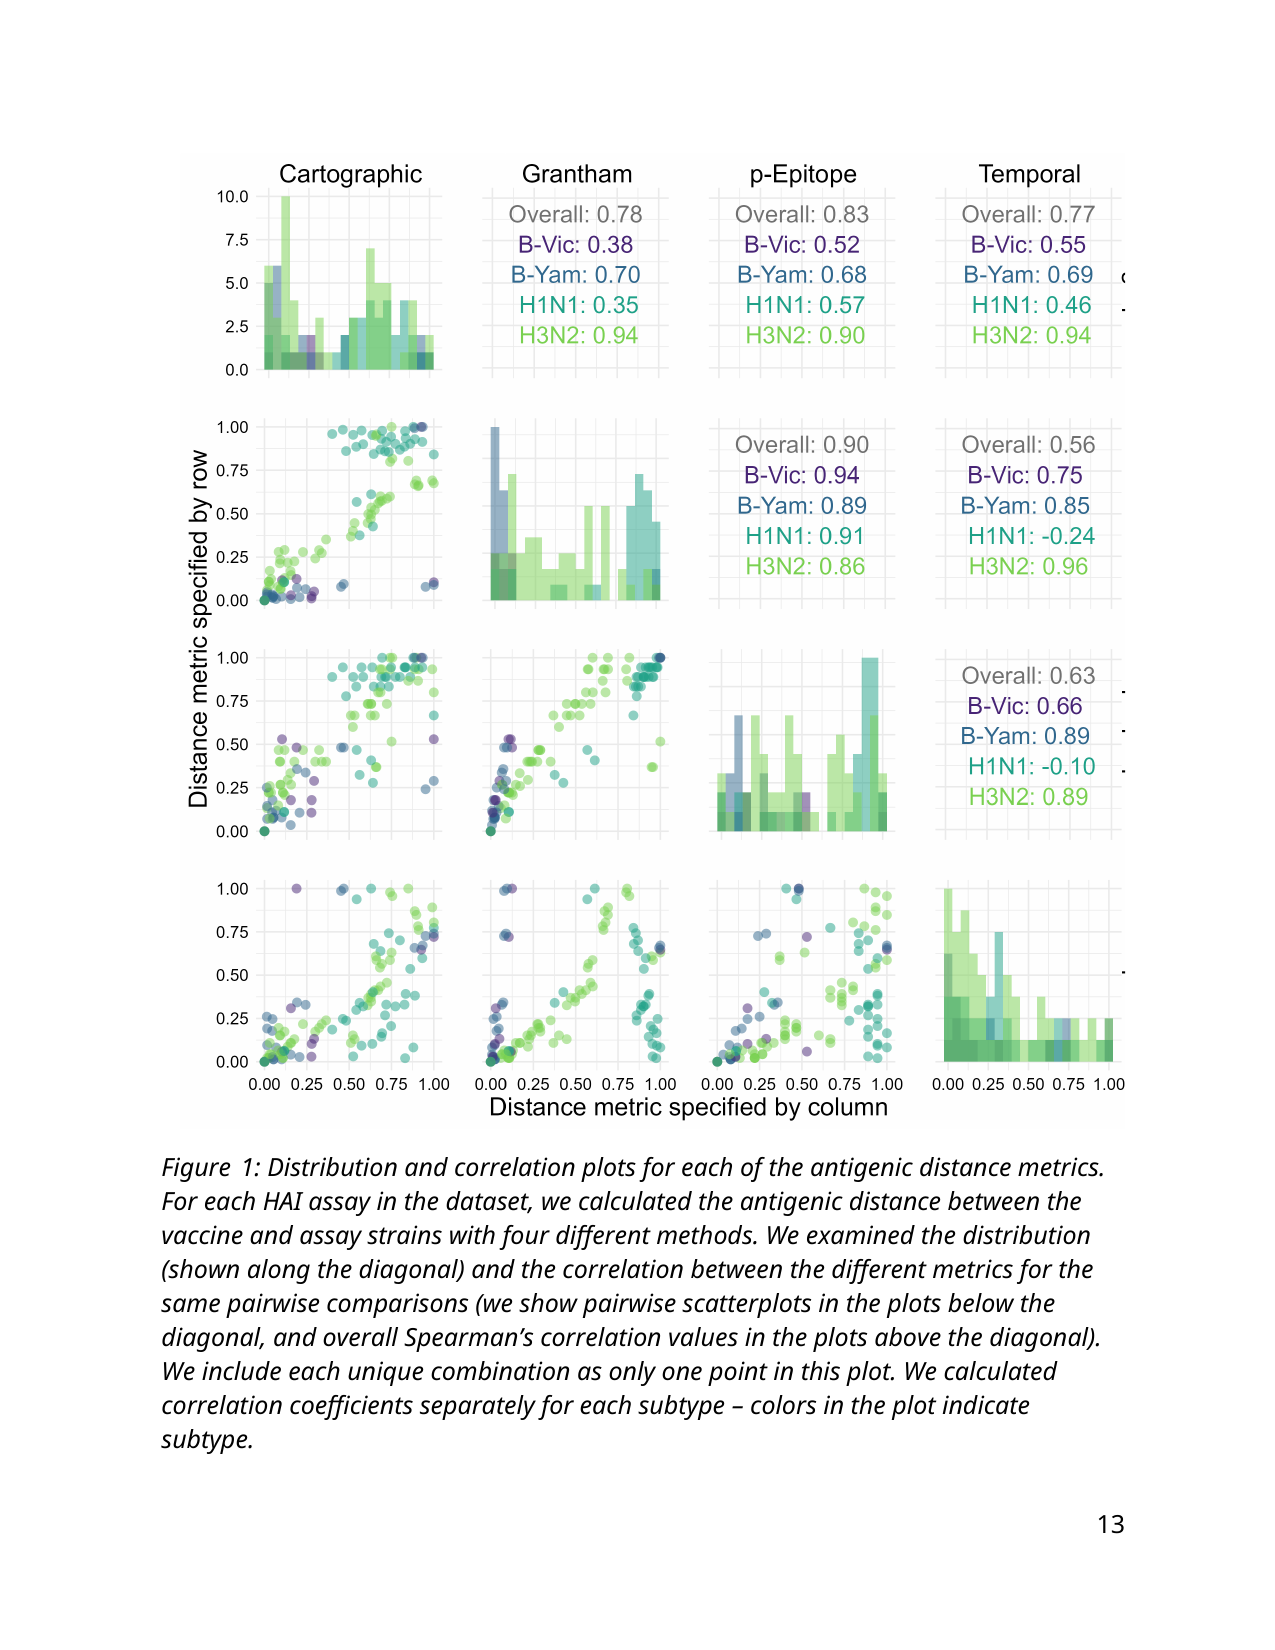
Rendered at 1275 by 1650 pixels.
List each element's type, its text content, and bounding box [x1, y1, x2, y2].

table_header Figure 1: Distribution and correlation plots for each of the antigenic distance metrics. For each HAI assay in the dataset, we calculated the antigenic distance between the vaccine and assay strains with four different methods. We examined the distribution (shown along the diagonal) and the correlation between the different metrics for the same pairwise comparisons (we show pairwise scatterplots in the plots below the diagonal, and overall Spearman’s correlation values in the plots above the diagonal). We include each unique combination as only one point in this plot. We calculated correlation coefficients separately for each subtype – colors in the plot indicate subtype. [150, 150, 1125, 1469]
picture [180, 153, 1125, 1129]
